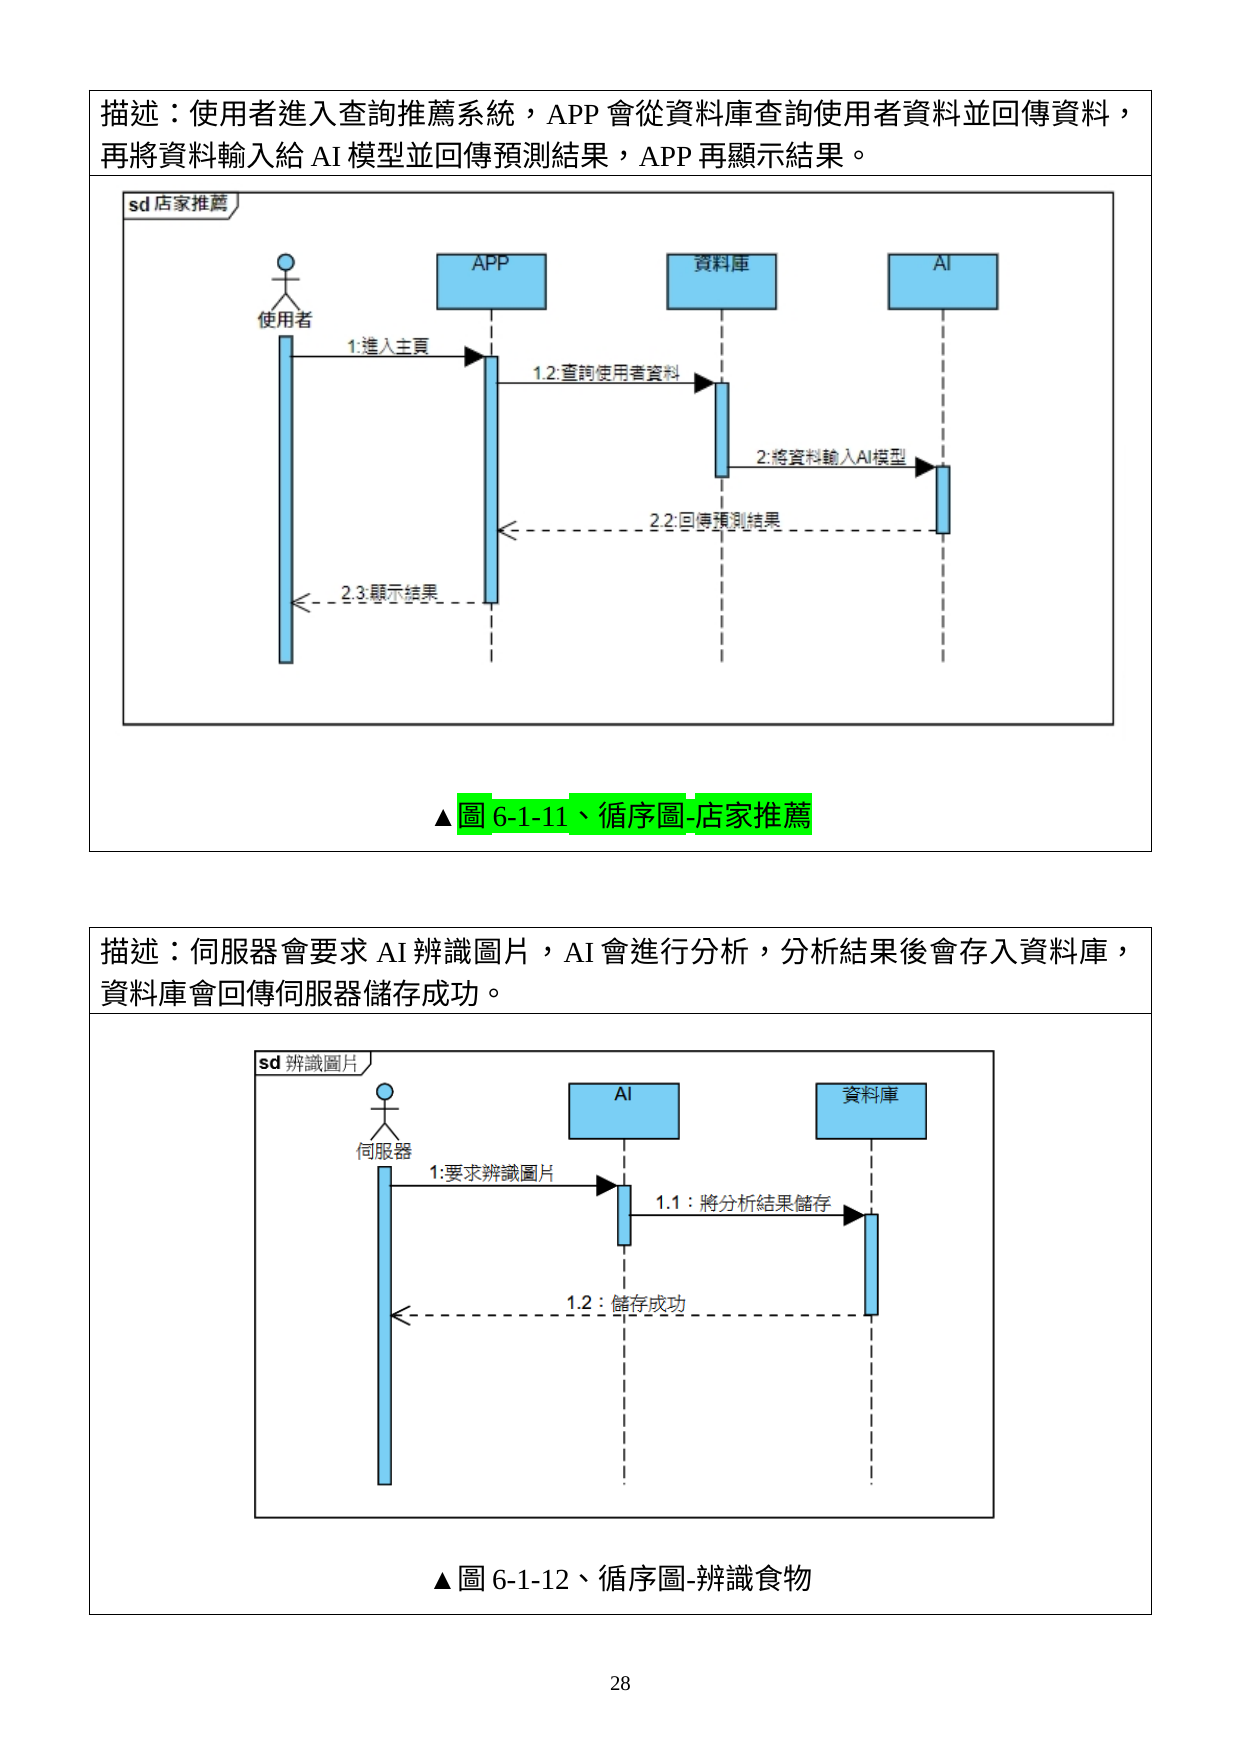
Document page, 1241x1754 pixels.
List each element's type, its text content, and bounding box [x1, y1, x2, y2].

table_header 描述：伺服器會要求AI辨識圖片，AI會進行分析，分析結果後會存入資料庫，資料庫會回傳伺服器儲存成功。 [90, 928, 1151, 1013]
table_cell ▲圖6-1-11、循序圖-店家推薦 [90, 176, 1151, 851]
table_cell ▲圖6-1-12、循序圖-辨識食物 [90, 1014, 1151, 1614]
picture [250, 1045, 1001, 1524]
picture [114, 183, 1126, 741]
table_header 描述：使用者進入查詢推薦系統，APP會從資料庫查詢使用者資料並回傳資料，再將資料輸入給AI模型並回傳預測結果，APP再顯示結果。 [90, 91, 1151, 175]
